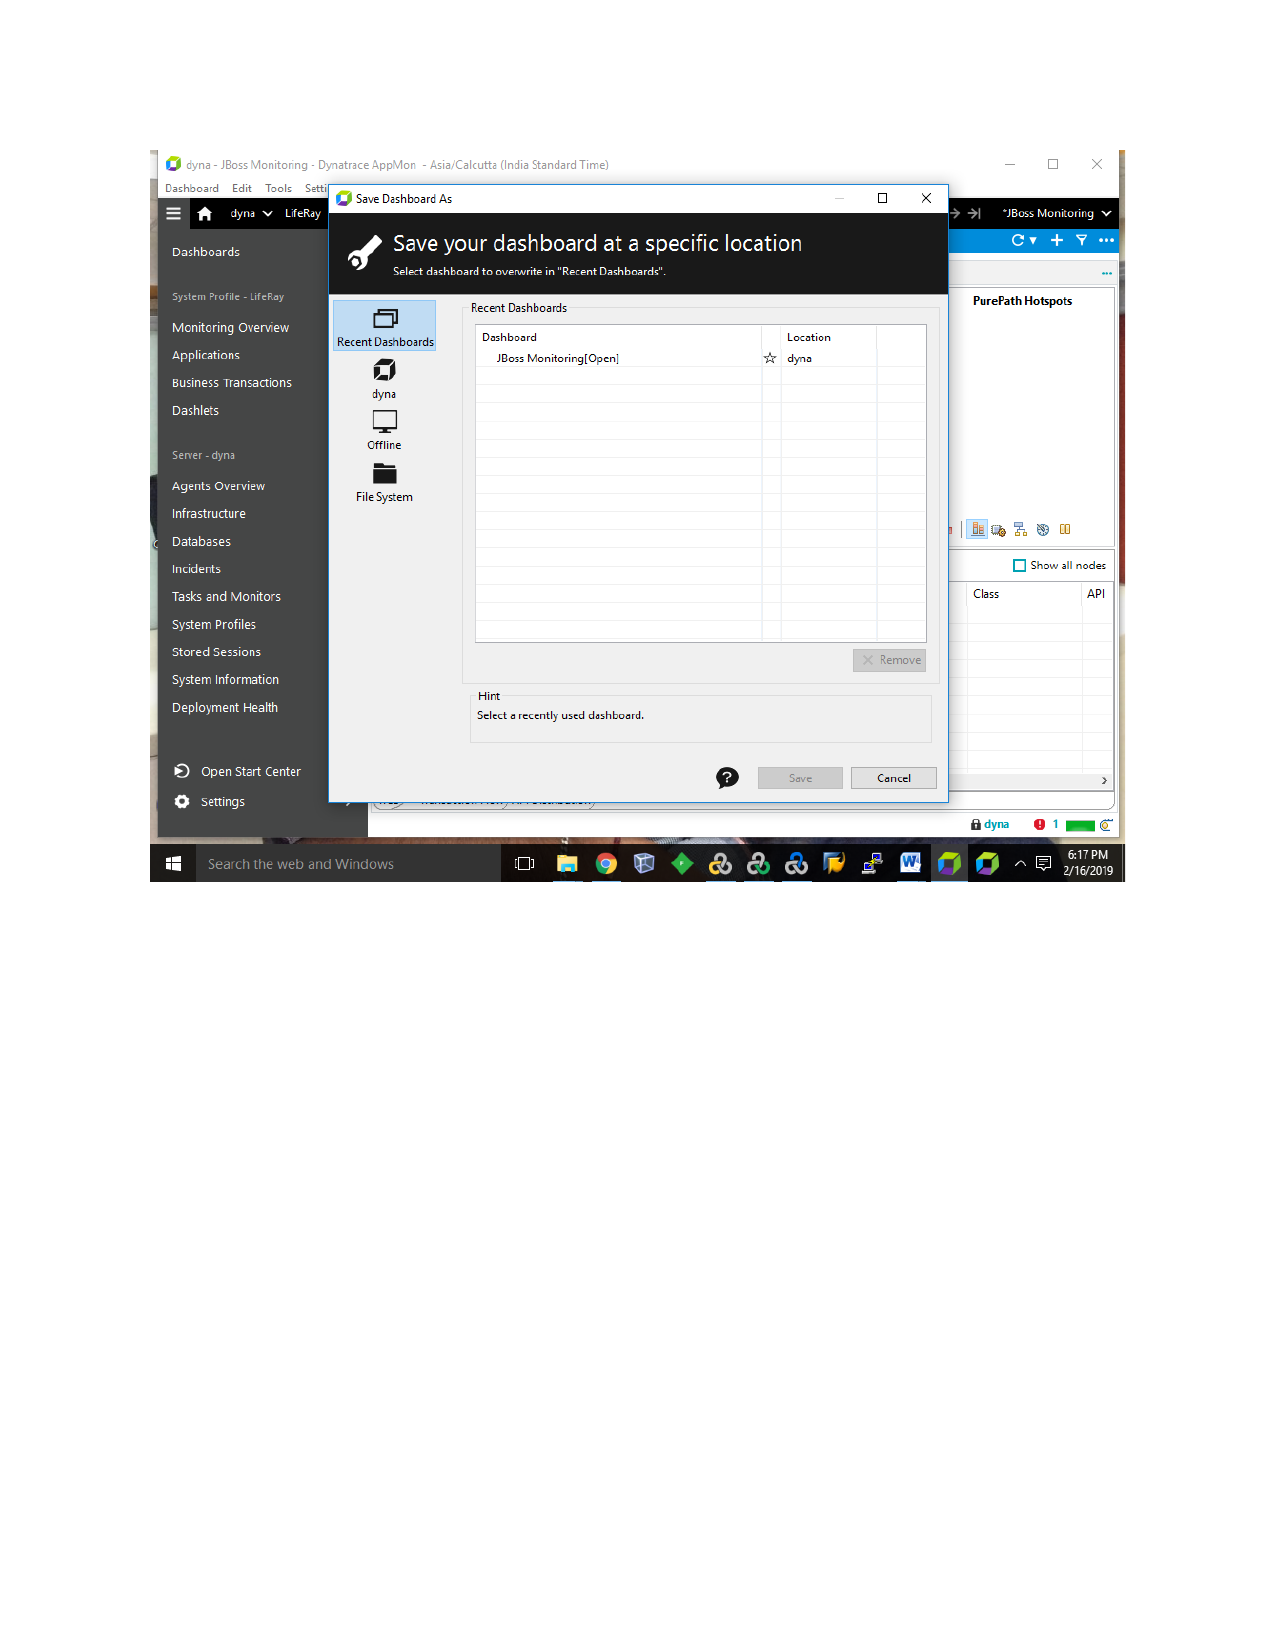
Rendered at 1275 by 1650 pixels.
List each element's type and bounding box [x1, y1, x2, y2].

picture [150, 150, 1125, 882]
